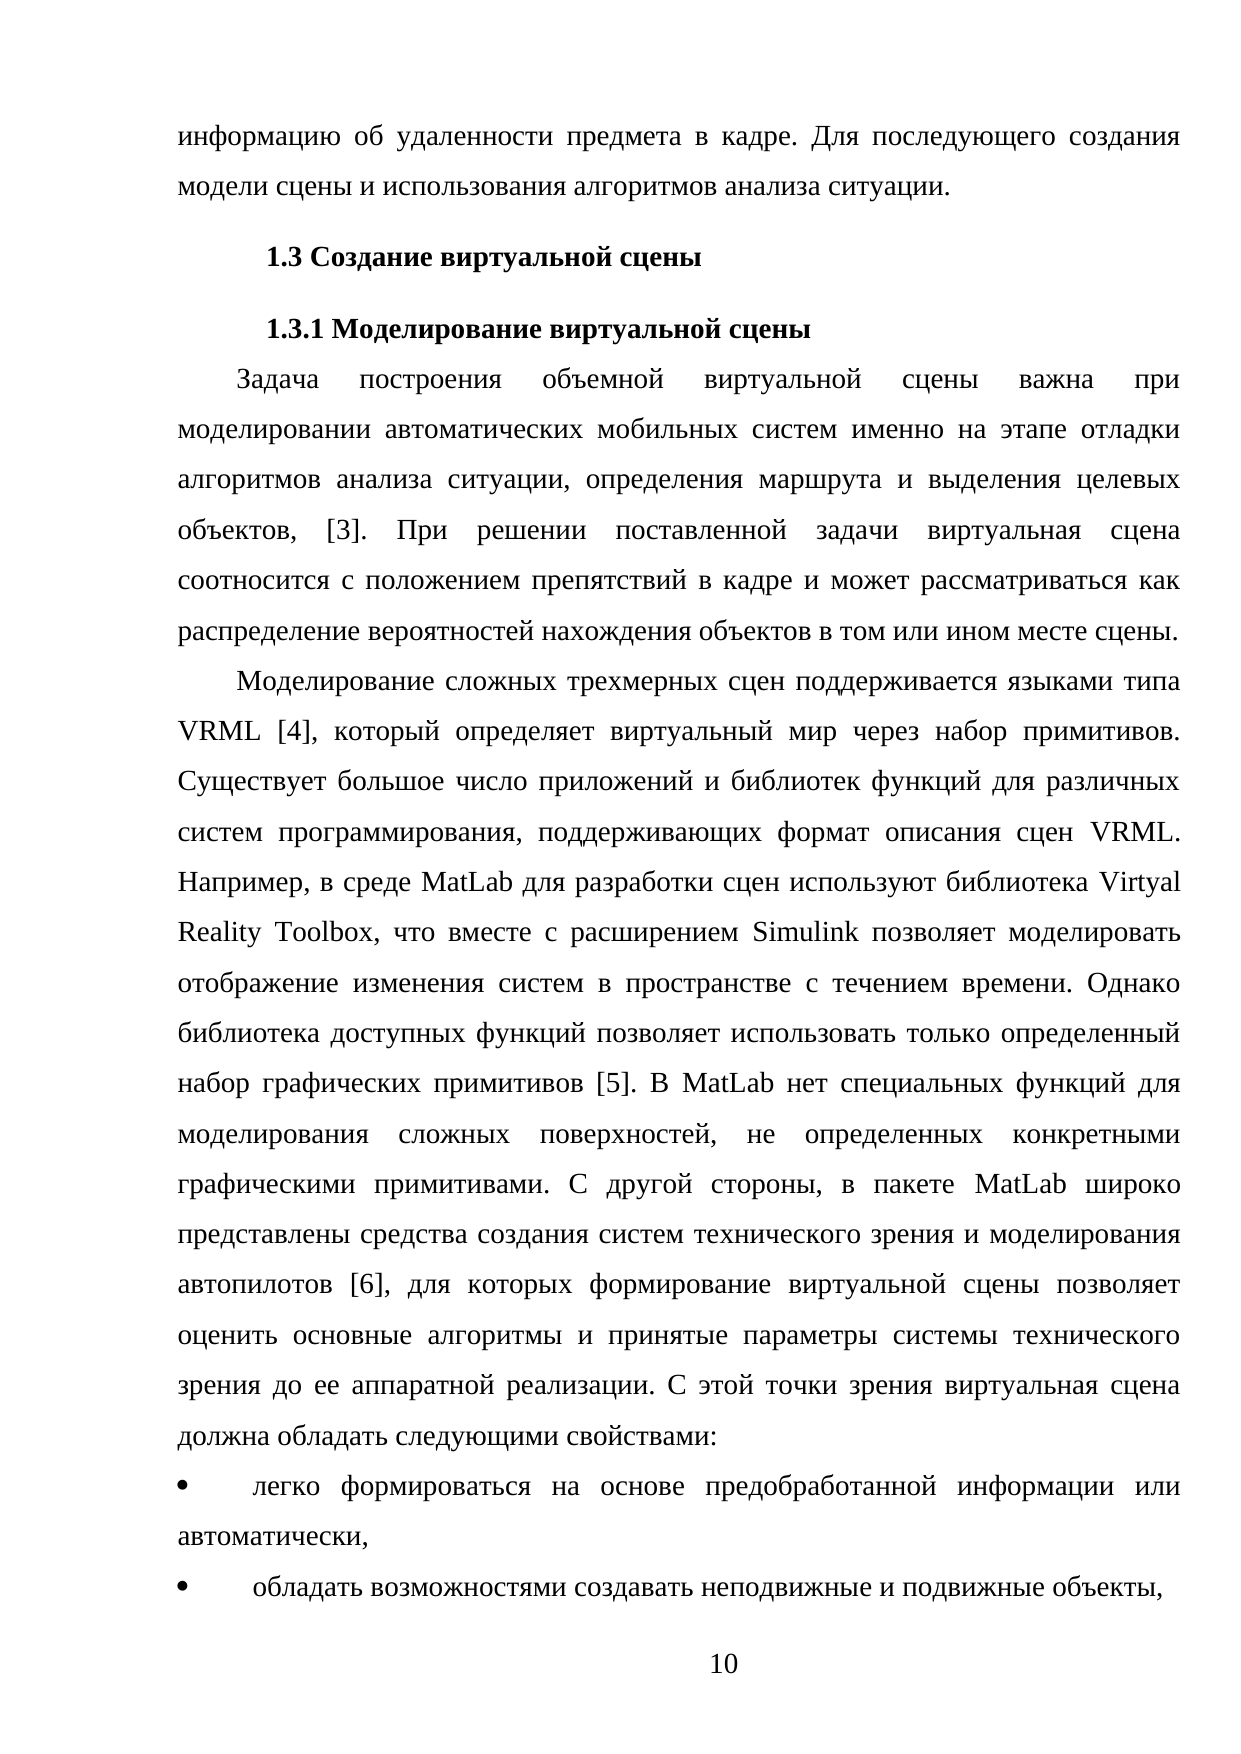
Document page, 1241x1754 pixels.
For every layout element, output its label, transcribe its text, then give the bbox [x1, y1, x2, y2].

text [177, 118, 1181, 202]
subtitle 1.3.1 Моделирование виртуальной сцены [266, 311, 1181, 344]
text Моделирование сложных трехмерных сцен поддерживается языками типа VRML [4], который определяет виртуальный мир через набор примитивов. Существует большое число приложений и библиотек функций для различных систем программирования, поддерживающих формат описания сцен VRML. Например, в среде MatLab для разработки сцен используют библиотека Virtyal Reality Toolbox, что вместе с расширением Simulink позволяет моделировать отображение изменения систем в пространстве с течением времени. Однако библиотека доступных функций позволяет использовать только определенный набор графических примитивов [5]. В MatLab нет специальных функций для моделирования сложных поверхностей, не определенных конкретными графическими примитивами. С другой стороны, в пакете MatLab широко представлены средства создания систем технического зрения и моделирования автопилотов [6], для которых формирование виртуальной сцены позволяет оценить основные алгоритмы и принятые параметры системы технического зрения до ее аппаратной реализации. С этой точки зрения виртуальная сцена должна обладать следующими свойствами: [177, 663, 1181, 1451]
list обладать возможностями создавать неподвижные и подвижные объекты, [177, 1569, 1181, 1602]
list легко формироваться на основе предобработанной информации или автоматически, [177, 1468, 1181, 1552]
subtitle 1.3 Создание виртуальной сцены [266, 239, 1181, 273]
text Задача построения объемной виртуальной сцены важна при моделировании автоматических мобильных систем именно на этапе отладки алгоритмов анализа ситуации, определения маршрута и выделения целевых объектов, [3]. При решении поставленной задачи виртуальная сцена соотносится с положением препятствий в кадре и может рассматриваться как распределение вероятностей нахождения объектов в том или ином месте сцены. [177, 361, 1181, 646]
